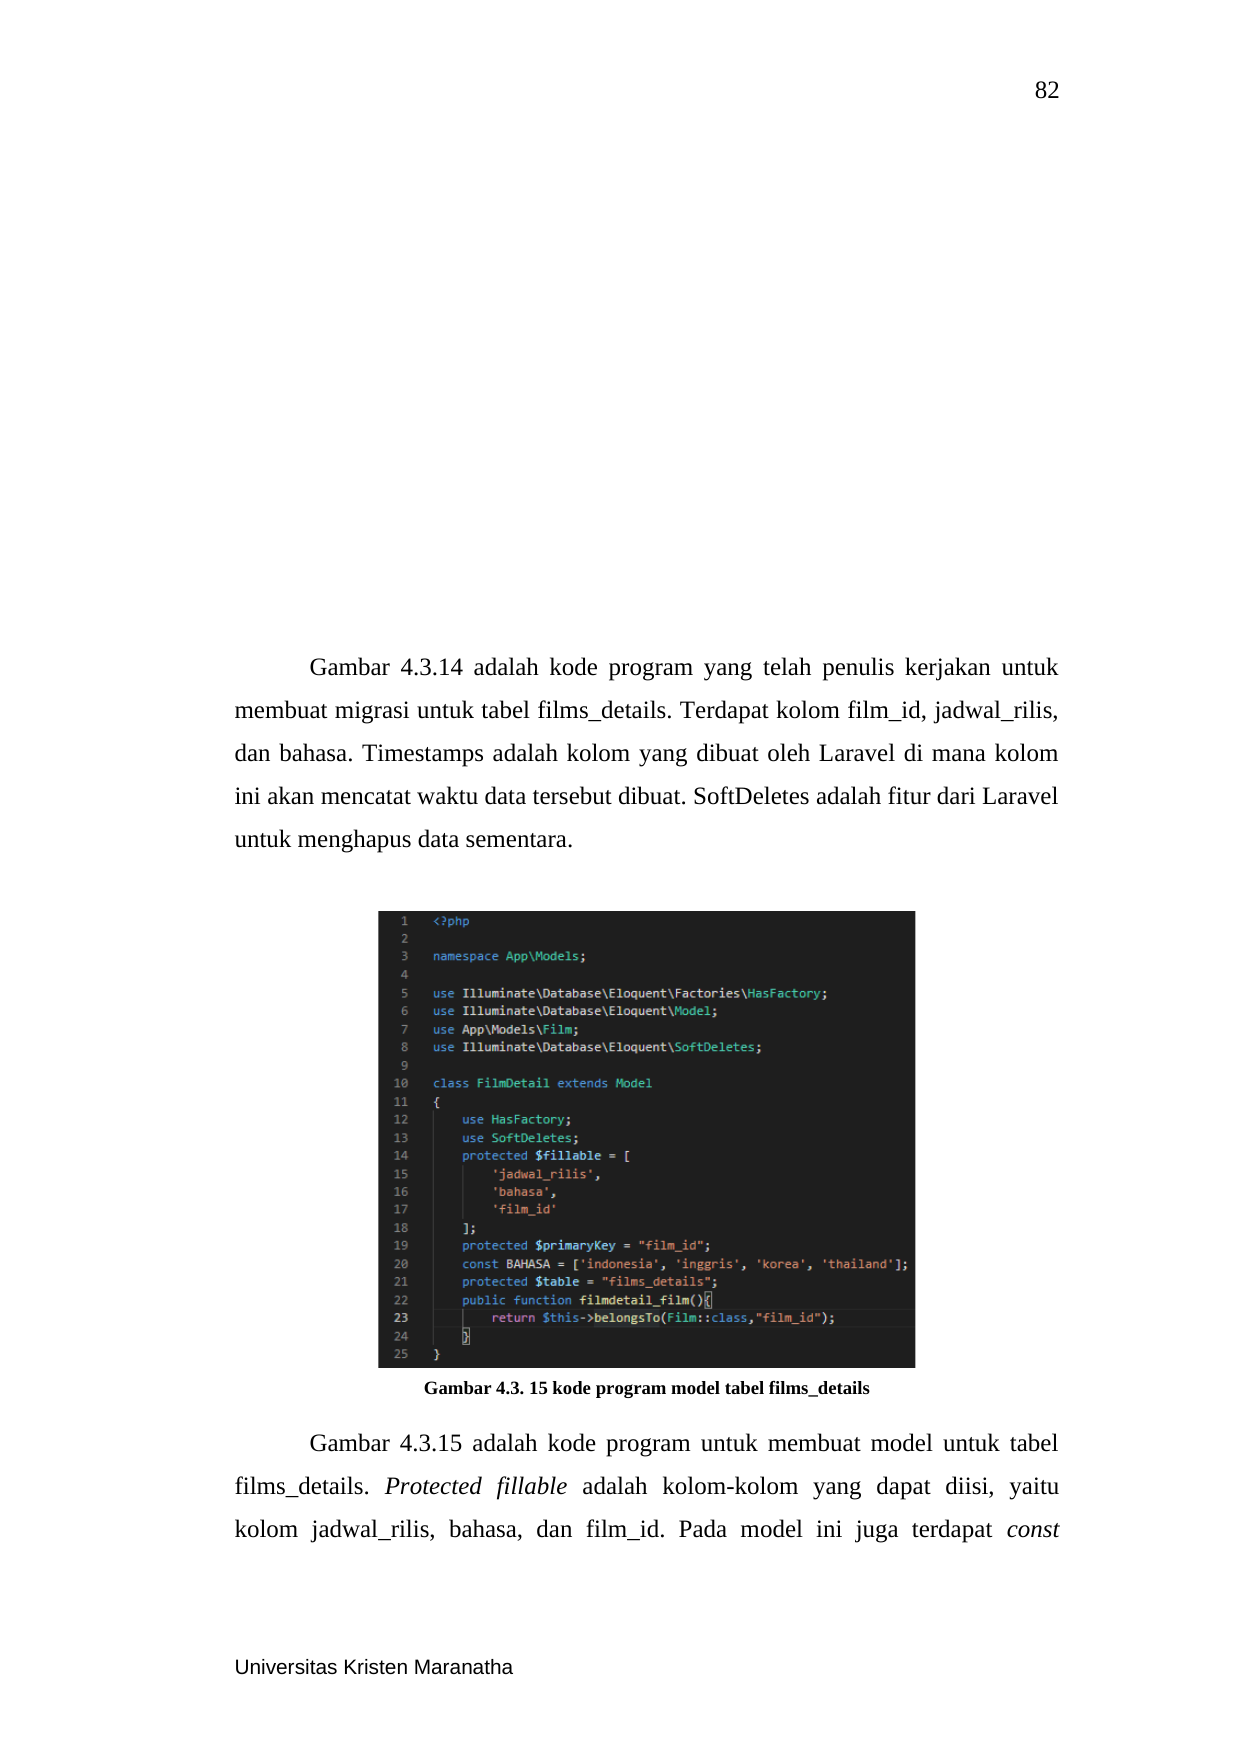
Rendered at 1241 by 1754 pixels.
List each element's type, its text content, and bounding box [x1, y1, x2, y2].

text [234, 1428, 1059, 1543]
text Gambar 4.3.14 adalah kode program yang telah penulis kerjakan untuk membuat migrasi untuk tabel films_details. Terdapat kolom film_id, jadwal_rilis, dan bahasa. Timestamps adalah kolom yang dibuat oleh Laravel di mana kolom ini akan mencatat waktu data tersebut dibuat. SoftDeletes adalah fitur dari Laravel untuk menghapus data sementara. [234, 652, 1059, 853]
picture [378, 911, 916, 1368]
